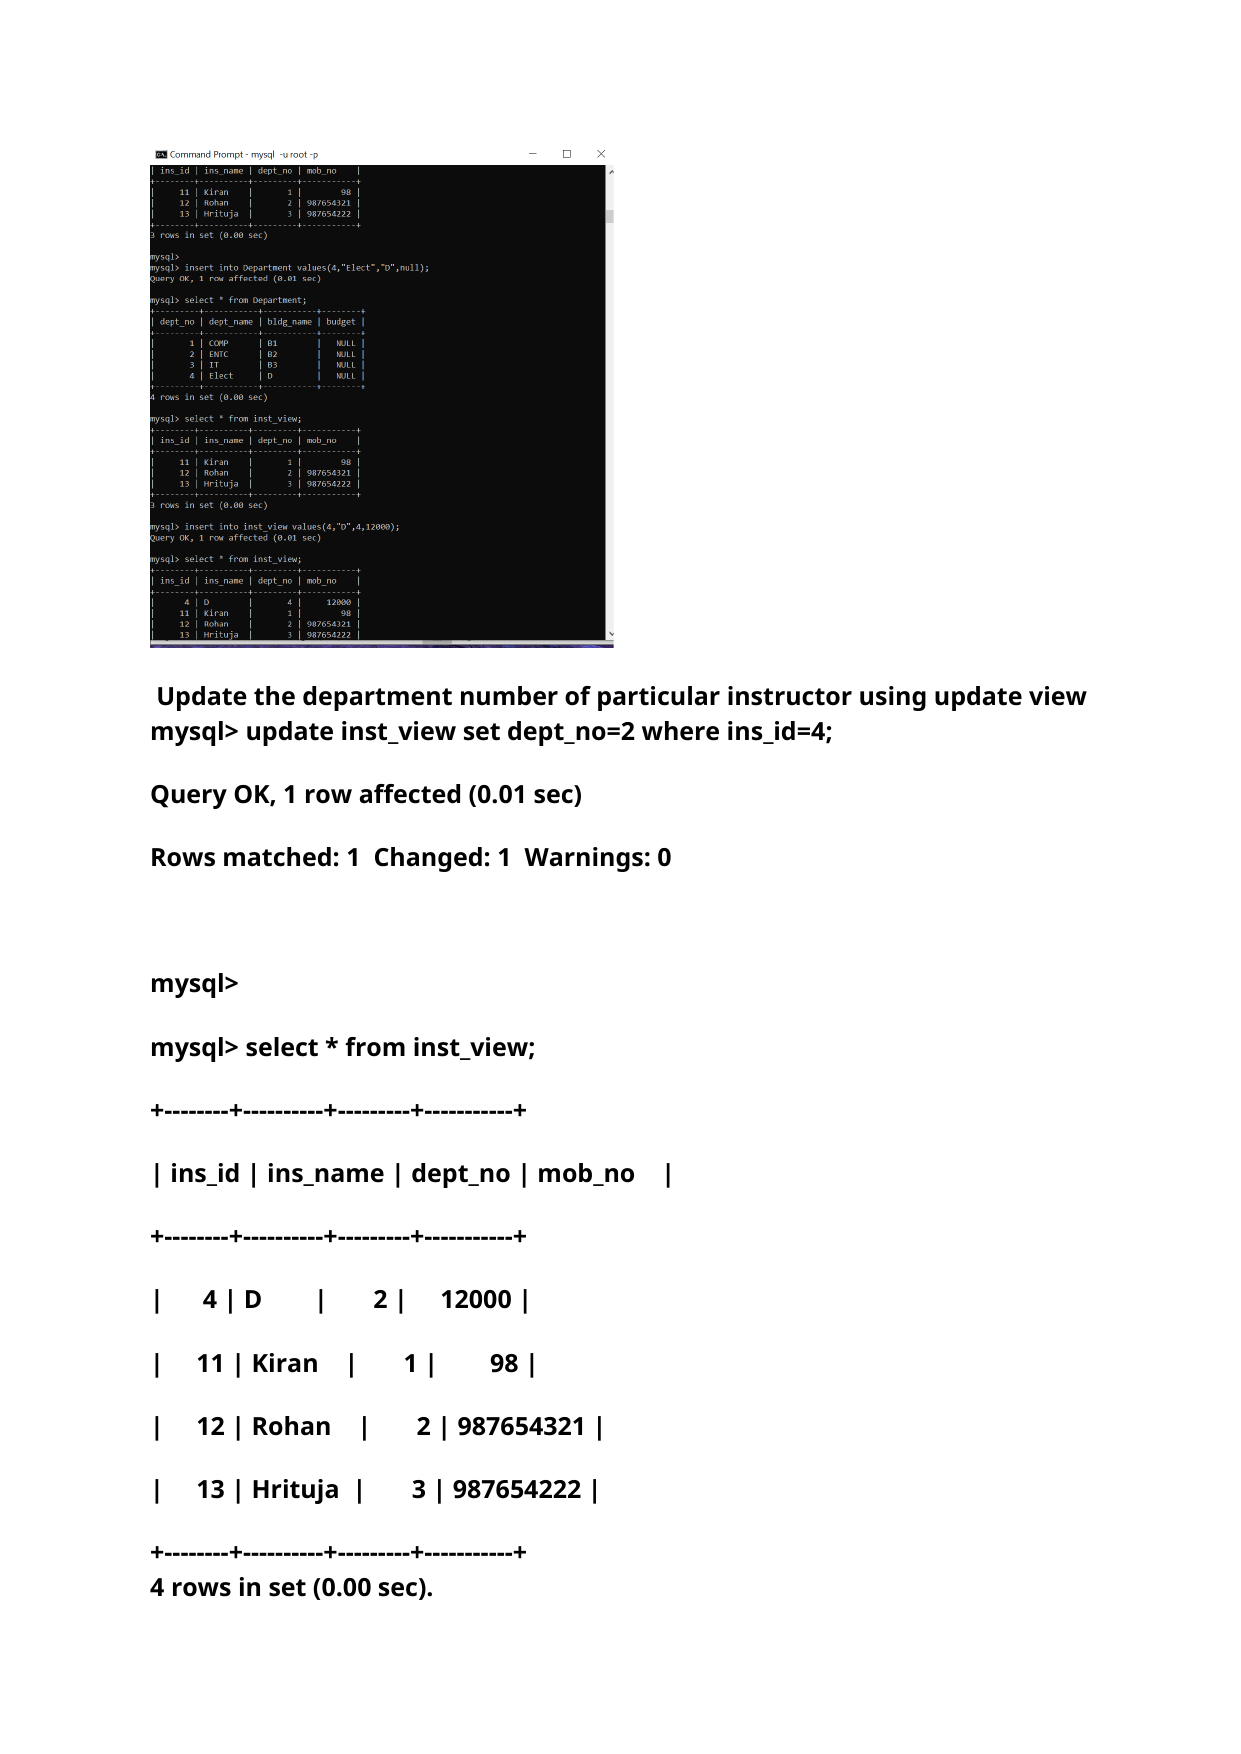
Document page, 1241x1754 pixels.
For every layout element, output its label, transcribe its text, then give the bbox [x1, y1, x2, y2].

text 4 rows in set (0.00 sec). [150, 1569, 1090, 1603]
text | ins_id | ins_name | dept_no | mob_no | [150, 1156, 1090, 1190]
text | 4 | D | 2 | 12000 | [150, 1282, 1090, 1316]
text | 13 | Hrituja | 3 | 987654222 | [150, 1472, 1090, 1506]
picture [150, 150, 614, 648]
text +--------+----------+---------+-----------+ [150, 1535, 1090, 1569]
text +--------+----------+---------+-----------+ [150, 1219, 1090, 1253]
text | 12 | Rohan | 2 | 987654321 | [150, 1409, 1090, 1443]
text Update the department number of particular instructor using update view mysql> update inst_view set dept_no=2 where ins_id=4; [150, 679, 1090, 747]
text +--------+----------+---------+-----------+ [150, 1092, 1090, 1127]
text Rows matched: 1 Changed: 1 Warnings: 0 [150, 839, 1090, 874]
text | 11 | Kiran | 1 | 98 | [150, 1345, 1090, 1379]
text mysql> select * from inst_view; [150, 1029, 1090, 1063]
text mysql> [150, 966, 1090, 1000]
text Query OK, 1 row affected (0.01 sec) [150, 776, 1090, 810]
